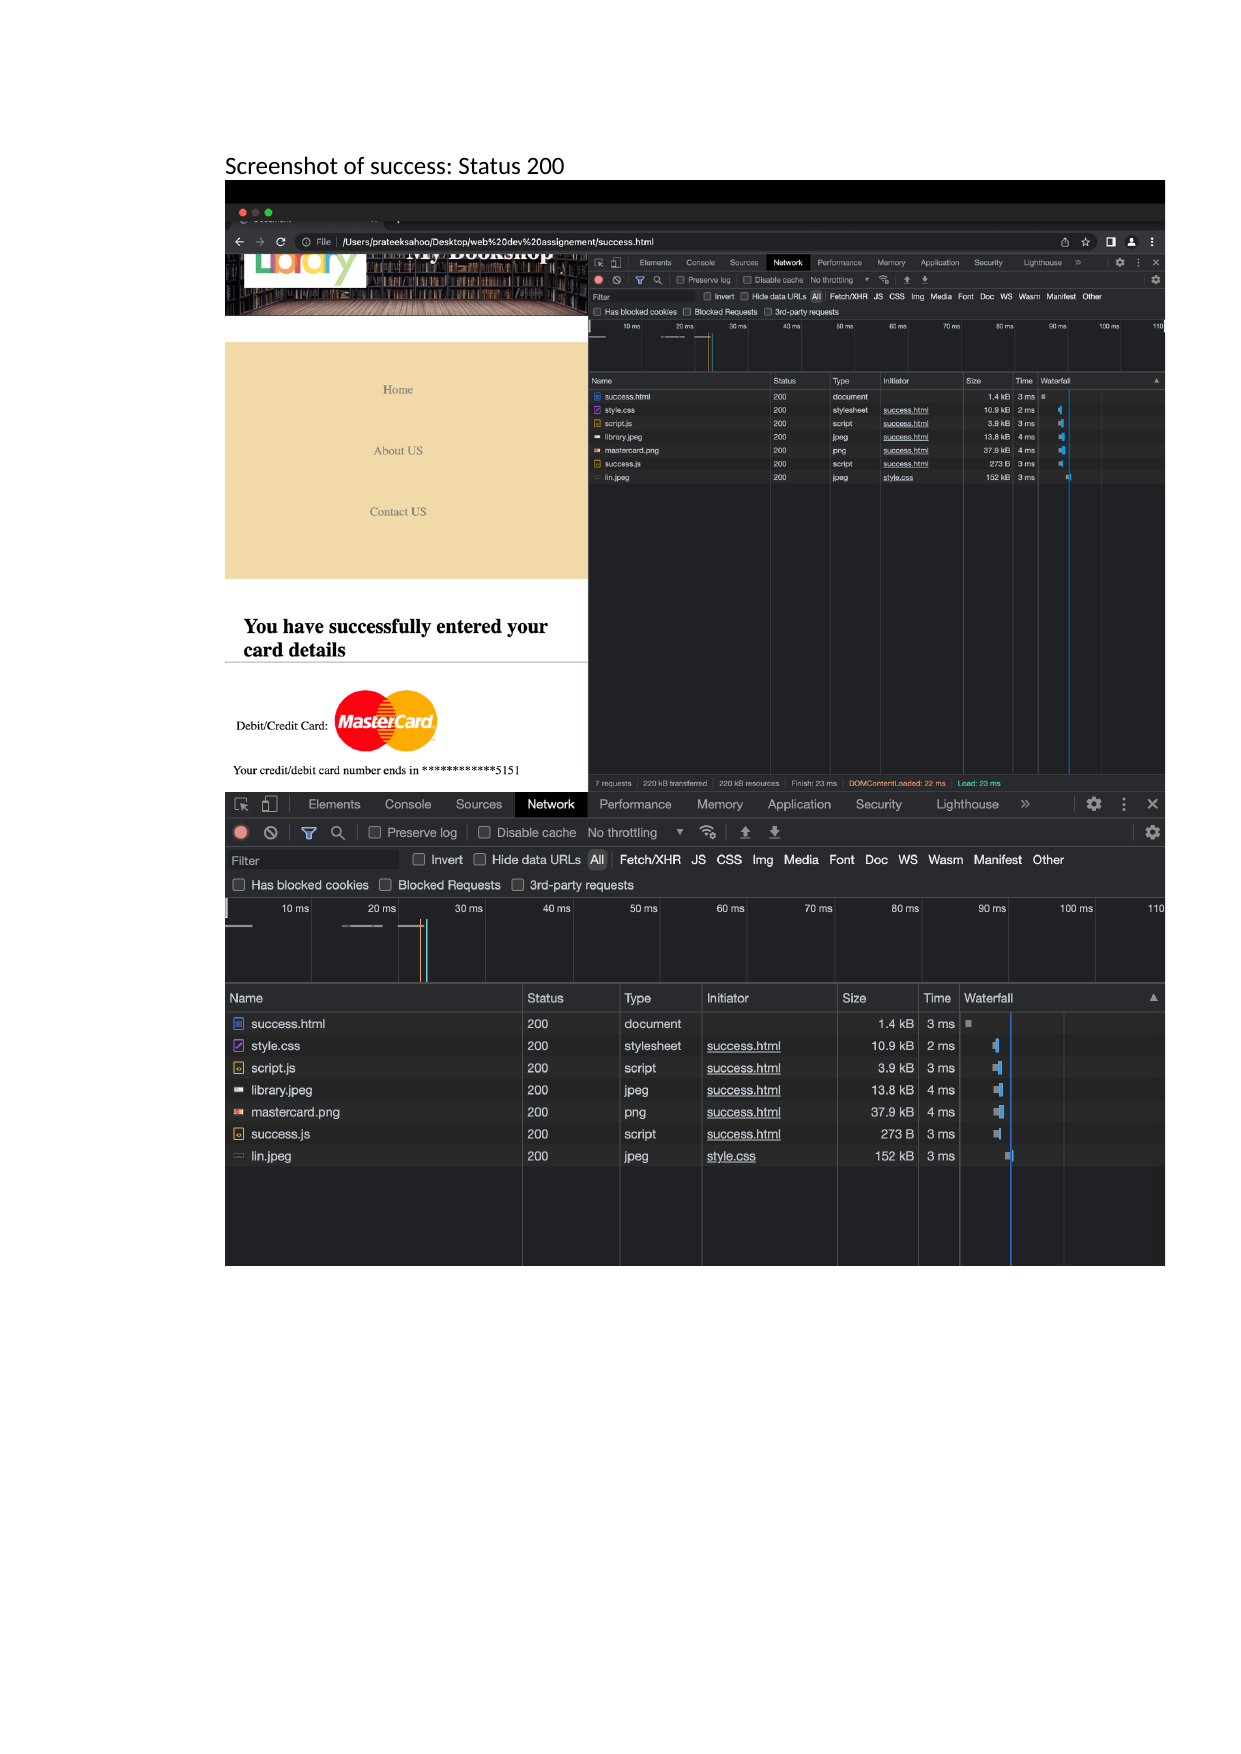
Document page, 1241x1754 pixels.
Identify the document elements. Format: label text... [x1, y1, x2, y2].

list Screenshot of success: Status 200 [225, 150, 1090, 180]
picture [225, 180, 1166, 1266]
